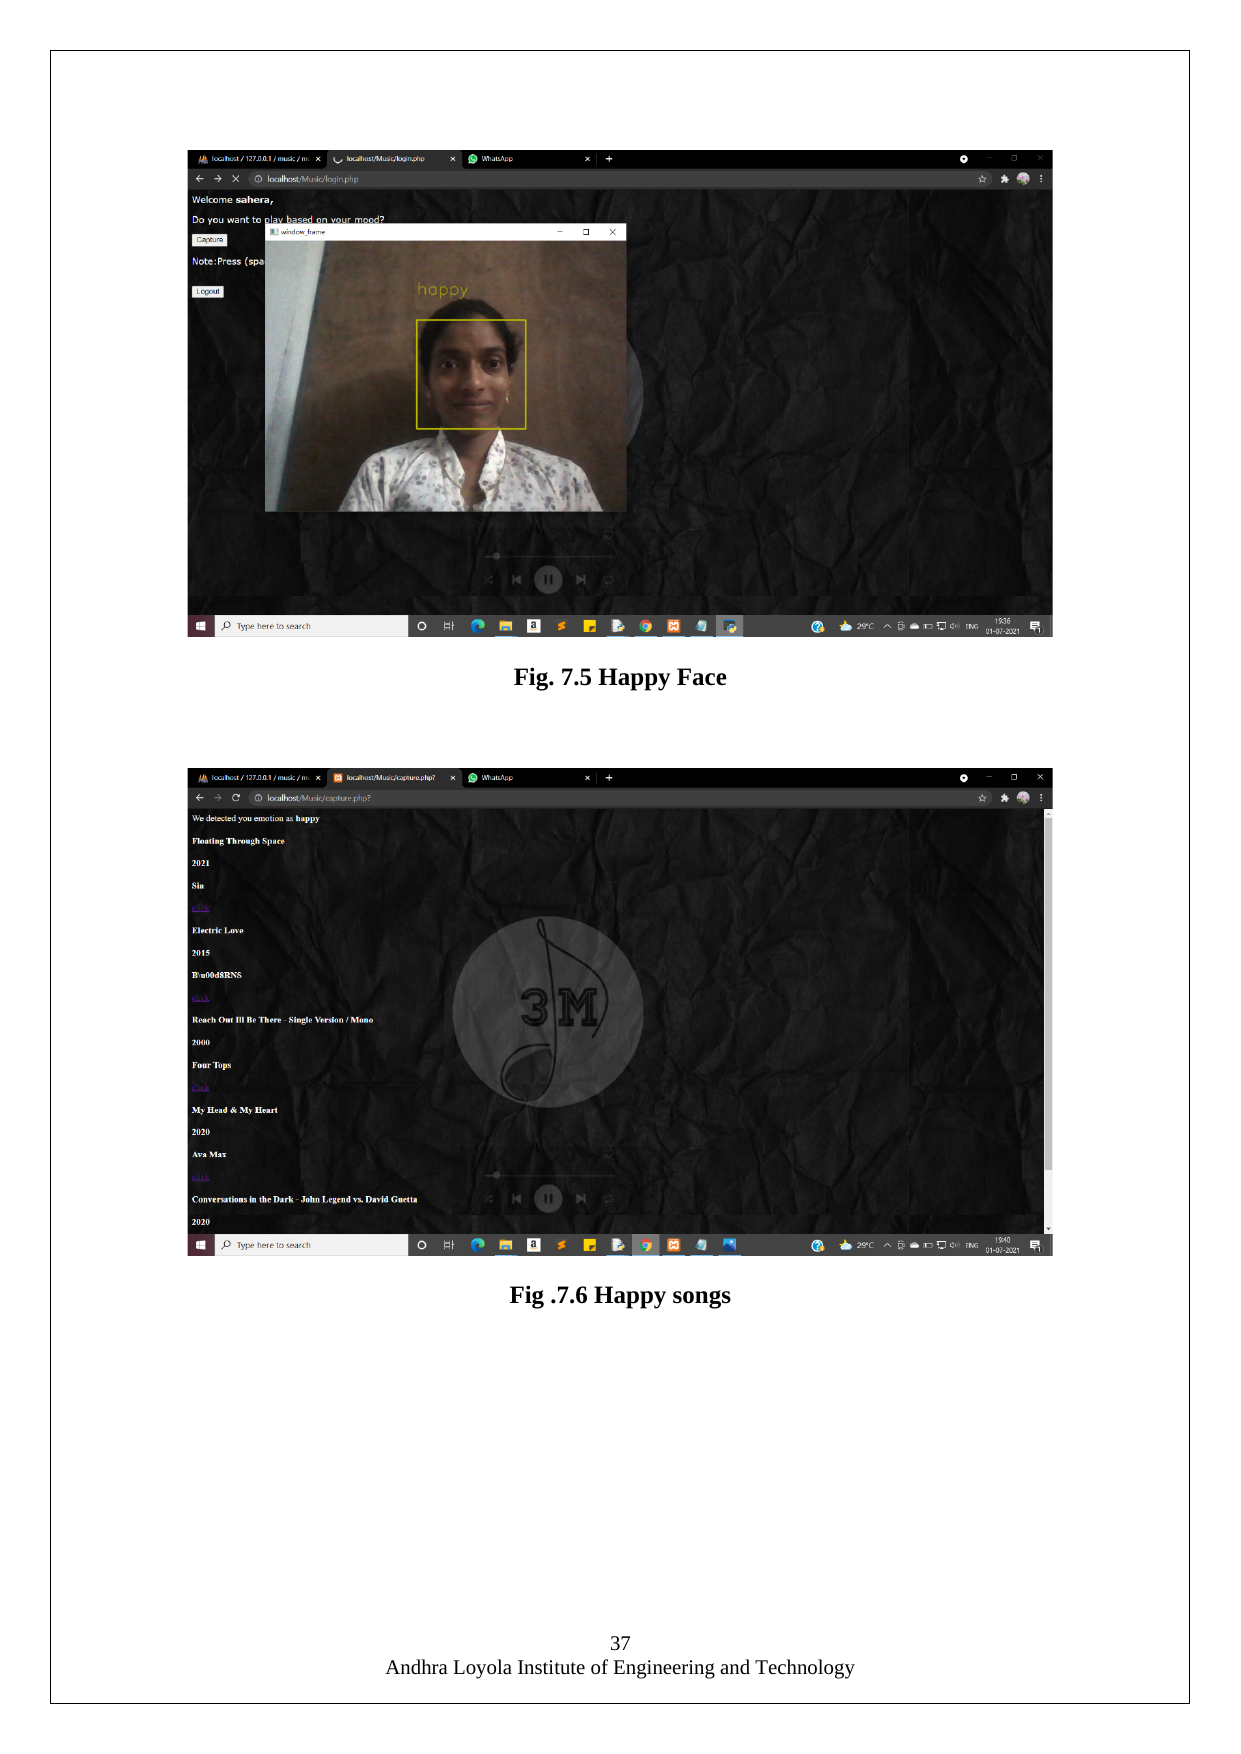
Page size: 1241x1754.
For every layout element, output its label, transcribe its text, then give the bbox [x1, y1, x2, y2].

text Fig. 7.5 Happy Face [150, 662, 1090, 691]
picture [187, 768, 1053, 1256]
text Fig .7.6 Happy songs [150, 1280, 1090, 1309]
picture [187, 150, 1053, 637]
